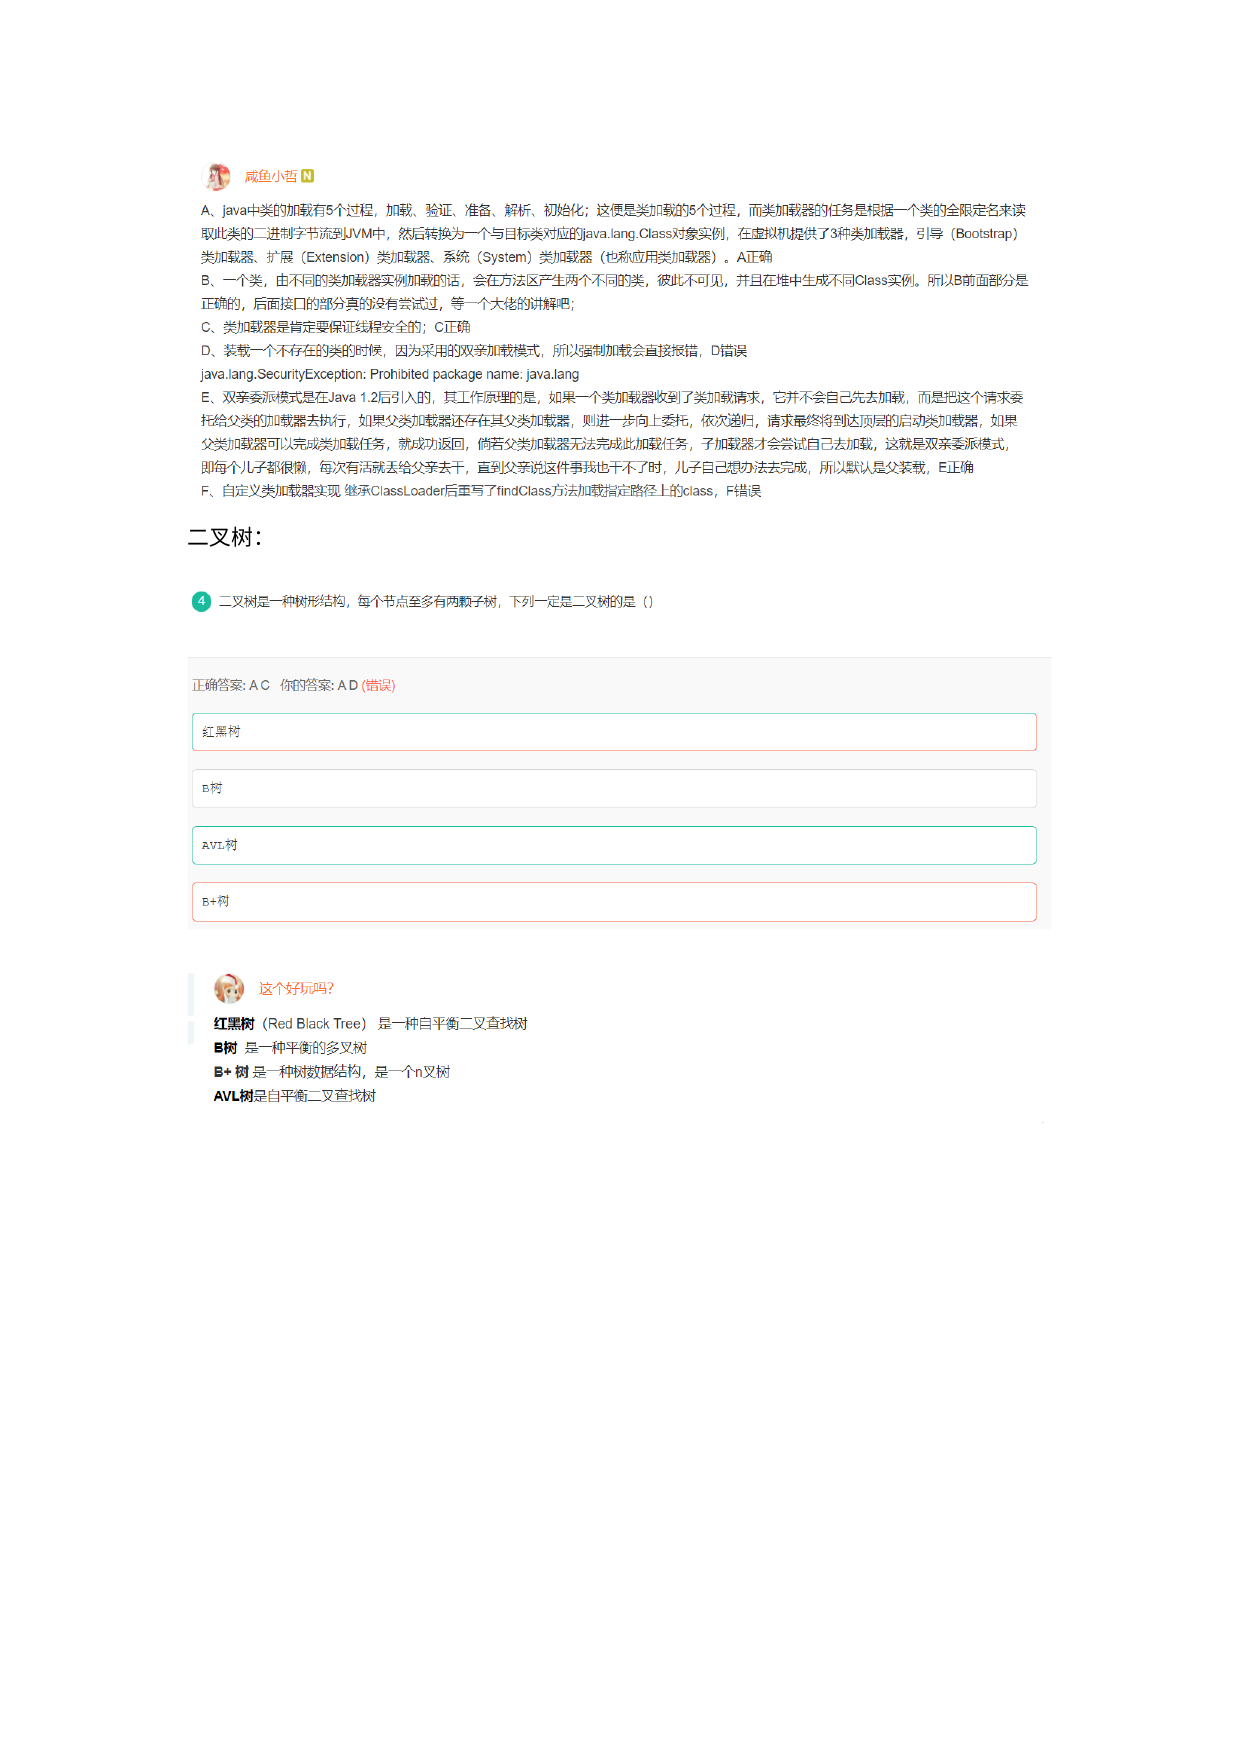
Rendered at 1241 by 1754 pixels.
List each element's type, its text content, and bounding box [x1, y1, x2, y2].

picture [187, 584, 1052, 929]
picture [187, 162, 1053, 505]
picture [187, 942, 1053, 1123]
text 二叉树： [187, 519, 1053, 552]
